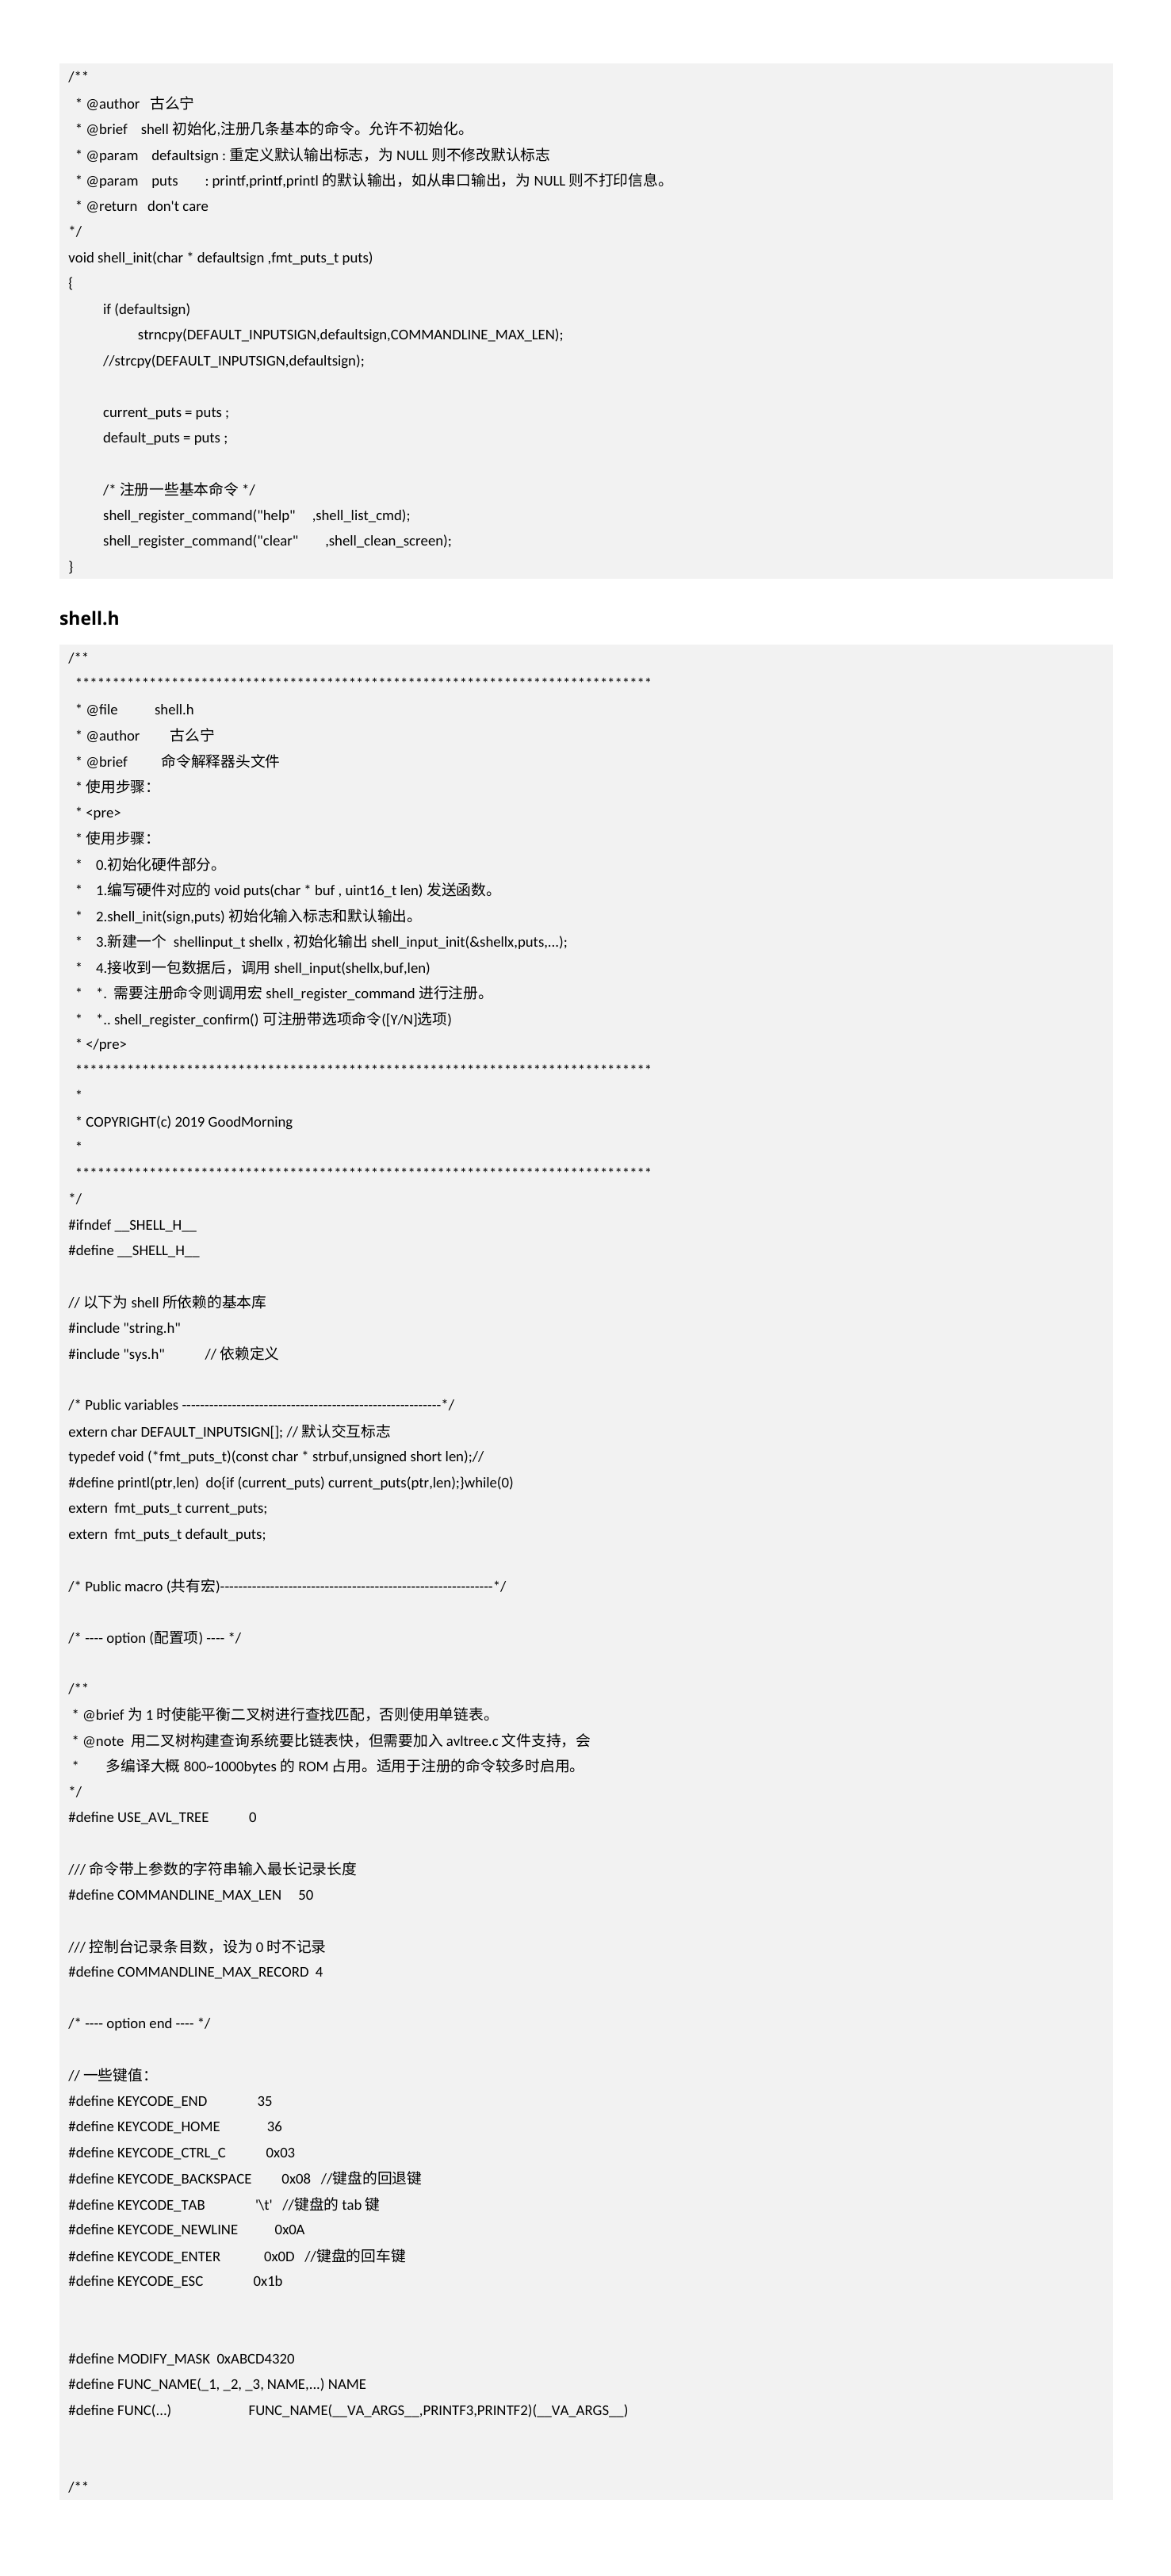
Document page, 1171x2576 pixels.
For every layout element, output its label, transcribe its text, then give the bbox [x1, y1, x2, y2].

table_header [59, 645, 1113, 2500]
subtitle shell.h [59, 605, 1111, 630]
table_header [59, 63, 1113, 579]
